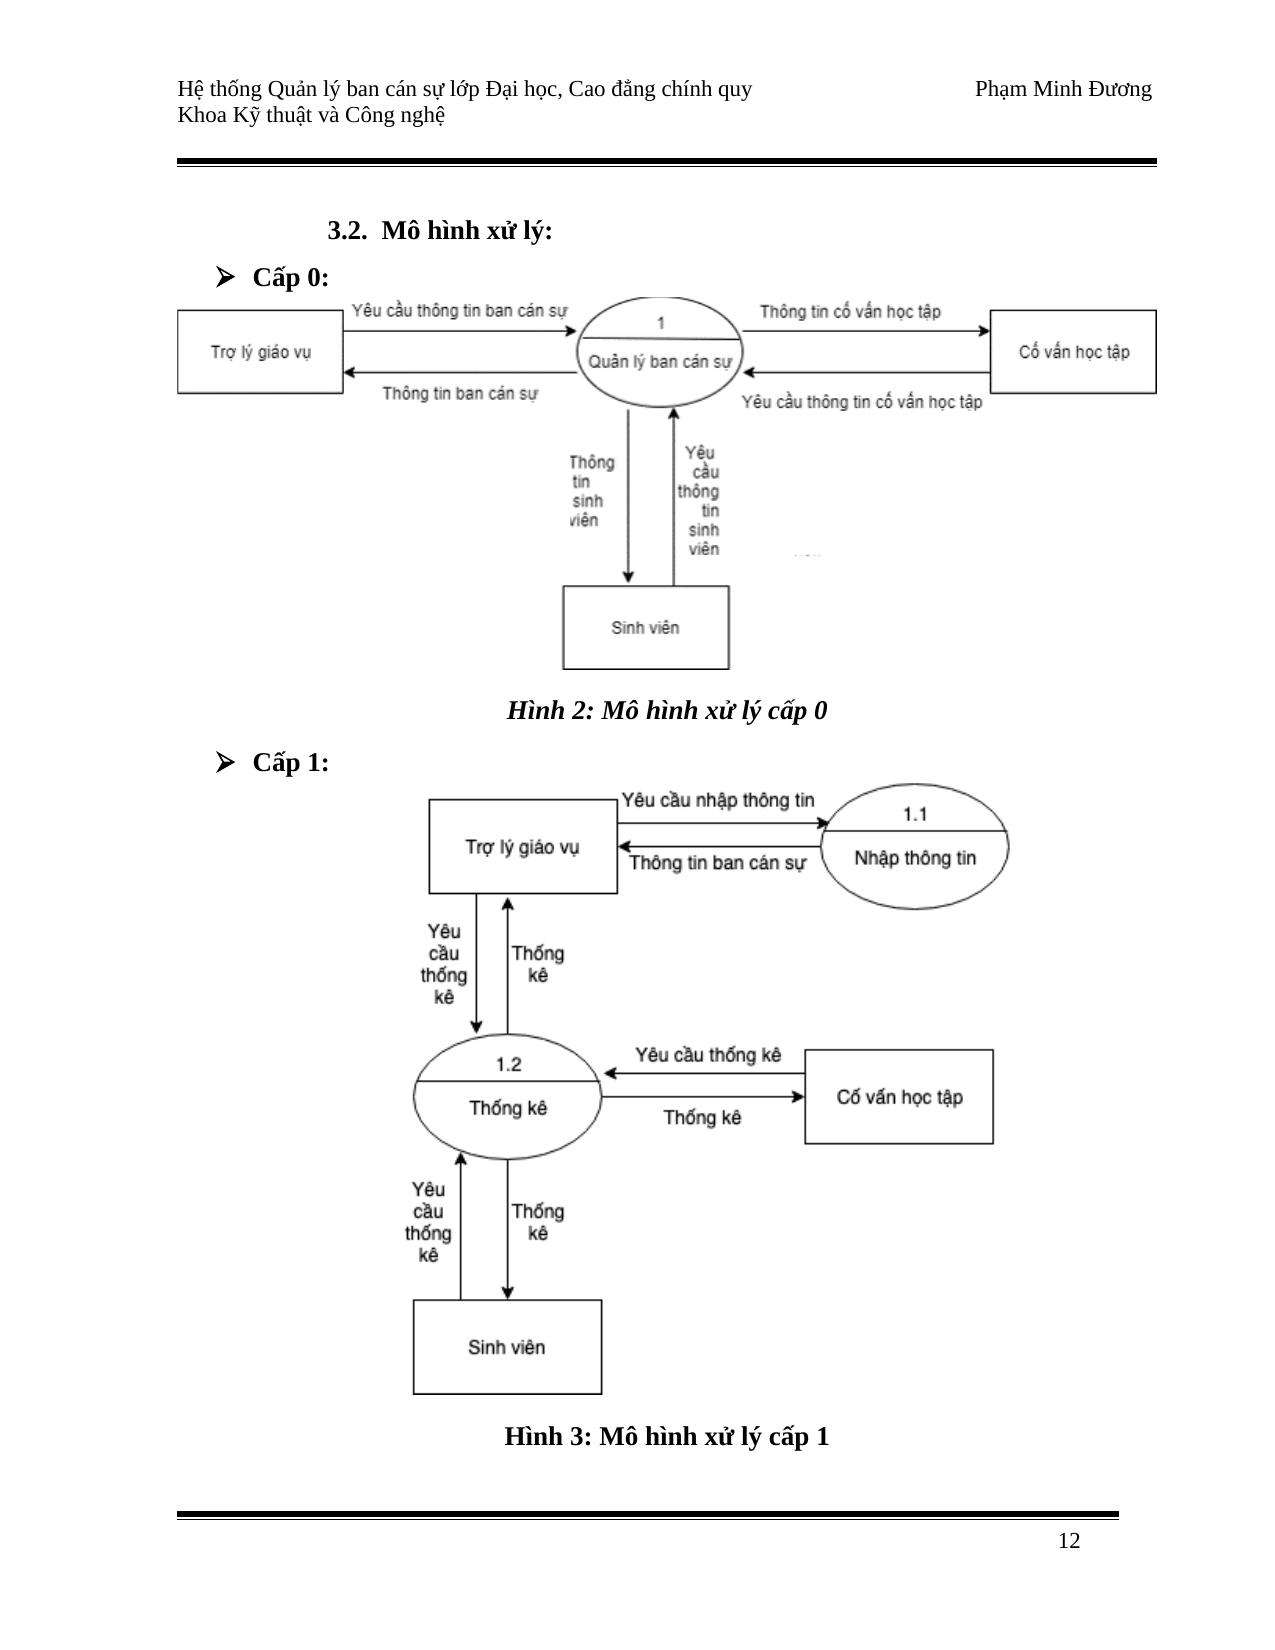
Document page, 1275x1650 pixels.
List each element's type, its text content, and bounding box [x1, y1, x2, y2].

picture [177, 297, 1157, 670]
text Hình 2: Mô hình xử lý cấp 0 [177, 694, 1157, 726]
subtitle 3.2. Mô hình xử lý: [327, 214, 1157, 246]
list Cấp 0: [215, 261, 1157, 292]
list Cấp 1: [215, 746, 1157, 778]
text Hình 3: Mô hình xử lý cấp 1 [177, 1420, 1157, 1451]
picture [396, 782, 1013, 1395]
